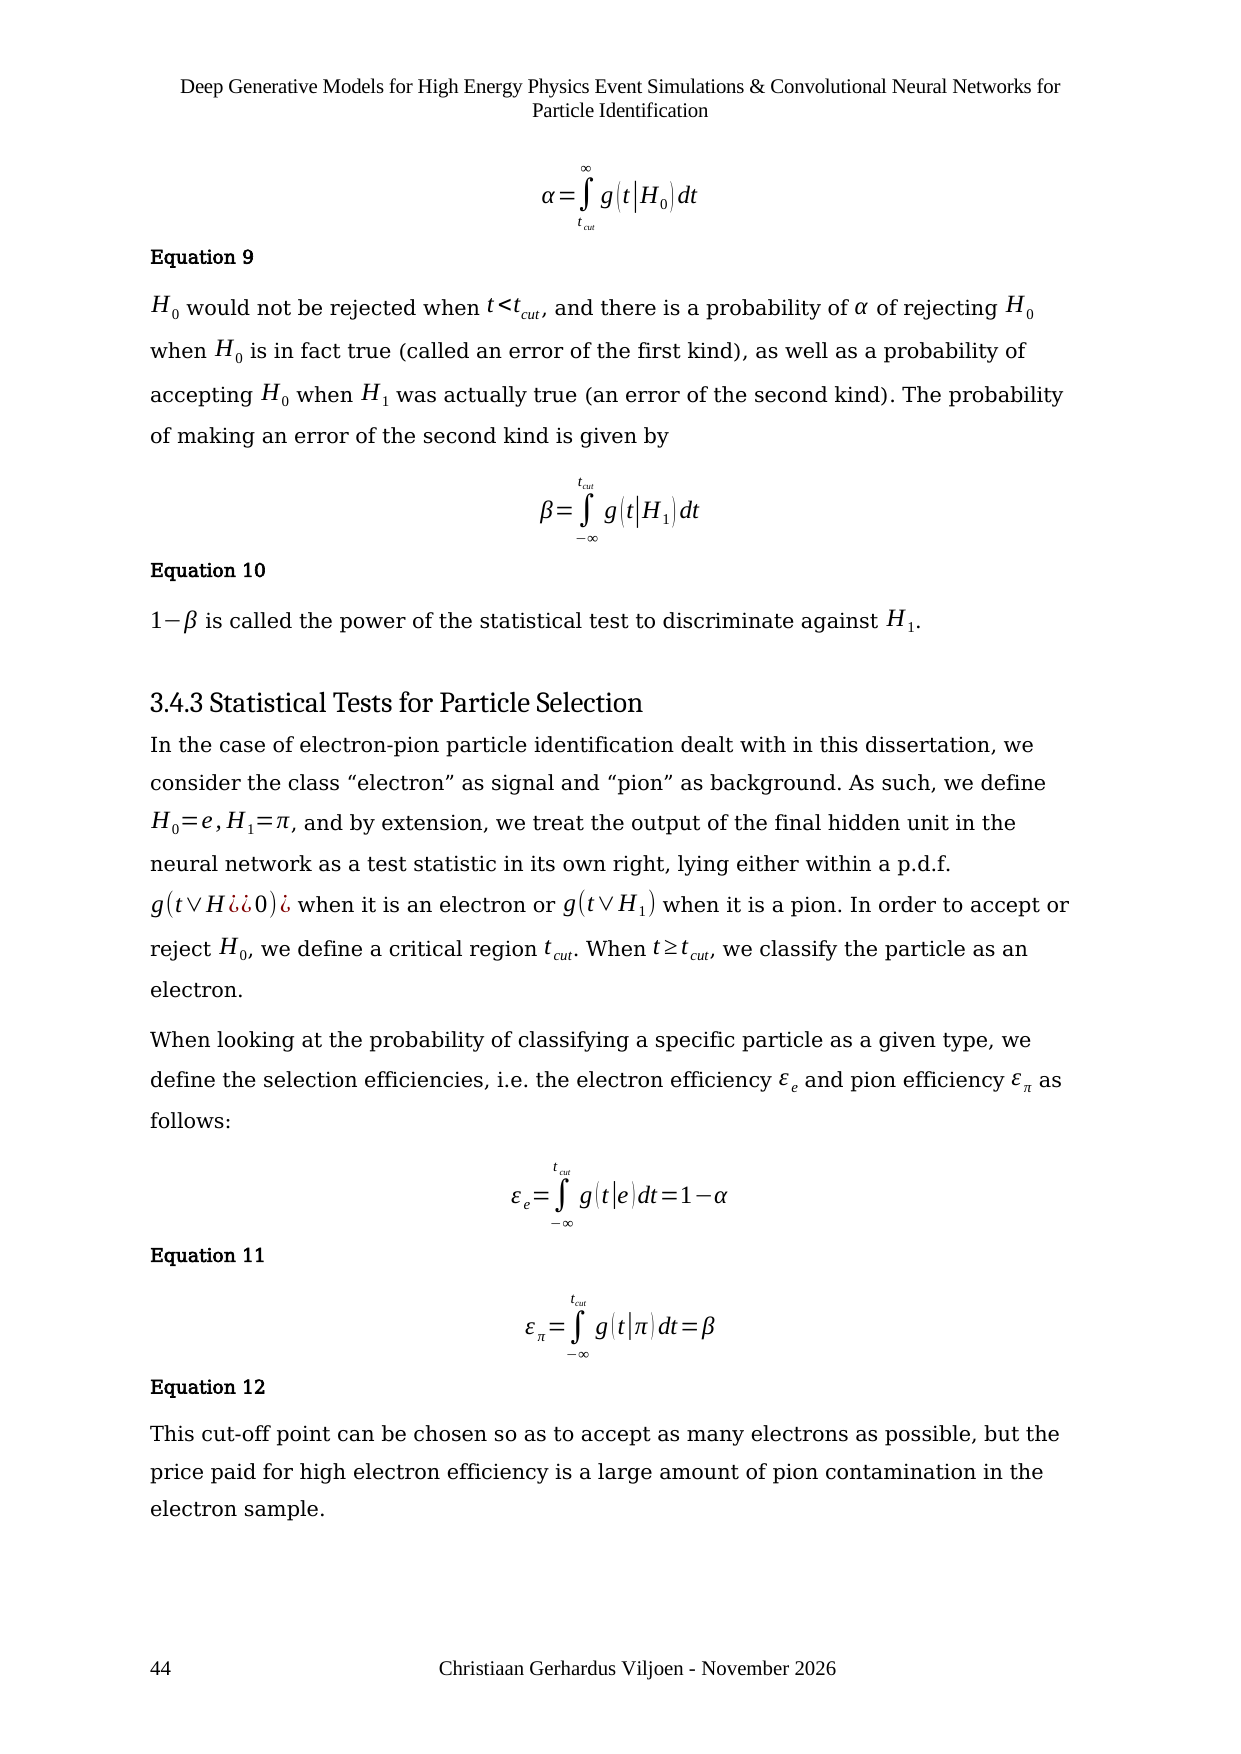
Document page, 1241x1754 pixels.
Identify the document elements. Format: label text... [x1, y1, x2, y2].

text would not be rejected when , and there is a probability of of rejecting when is in fact true (called an error of the first kind), as well as a probability of accepting when was actually true (an error of the second kind). The probability of making an error of the second kind is given by [150, 291, 1090, 448]
text This cut-off point can be chosen so as to accept as many electrons as possible, but the price paid for high electron efficiency is a large amount of pion contamination in the electron sample. [150, 1421, 1090, 1521]
text is called the power of the statistical test to discriminate against . [150, 604, 1090, 636]
text Equation 9 [150, 245, 1090, 267]
text Equation 10 [150, 558, 1090, 581]
subtitle Statistical Tests for Particle Selection [150, 686, 1090, 719]
text In the case of electron-pion particle identification dealt with in this dissertation, we consider the class “electron” as signal and “pion” as background. As such, we define , and by extension, we treat the output of the final hidden unit in the neural network as a test statistic in its own right, lying either within a p.d.f. when it is an electron or when it is a pion. In order to accept or reject , we define a critical region . When , we classify the particle as an electron. [150, 732, 1090, 1001]
text Equation 11 [150, 1243, 1090, 1266]
text Equation 12 [150, 1375, 1090, 1397]
text When looking at the probability of classifying a specific particle as a given type, we define the selection efficiencies, i.e. the electron efficiency and pion efficiency as follows: [150, 1026, 1090, 1133]
